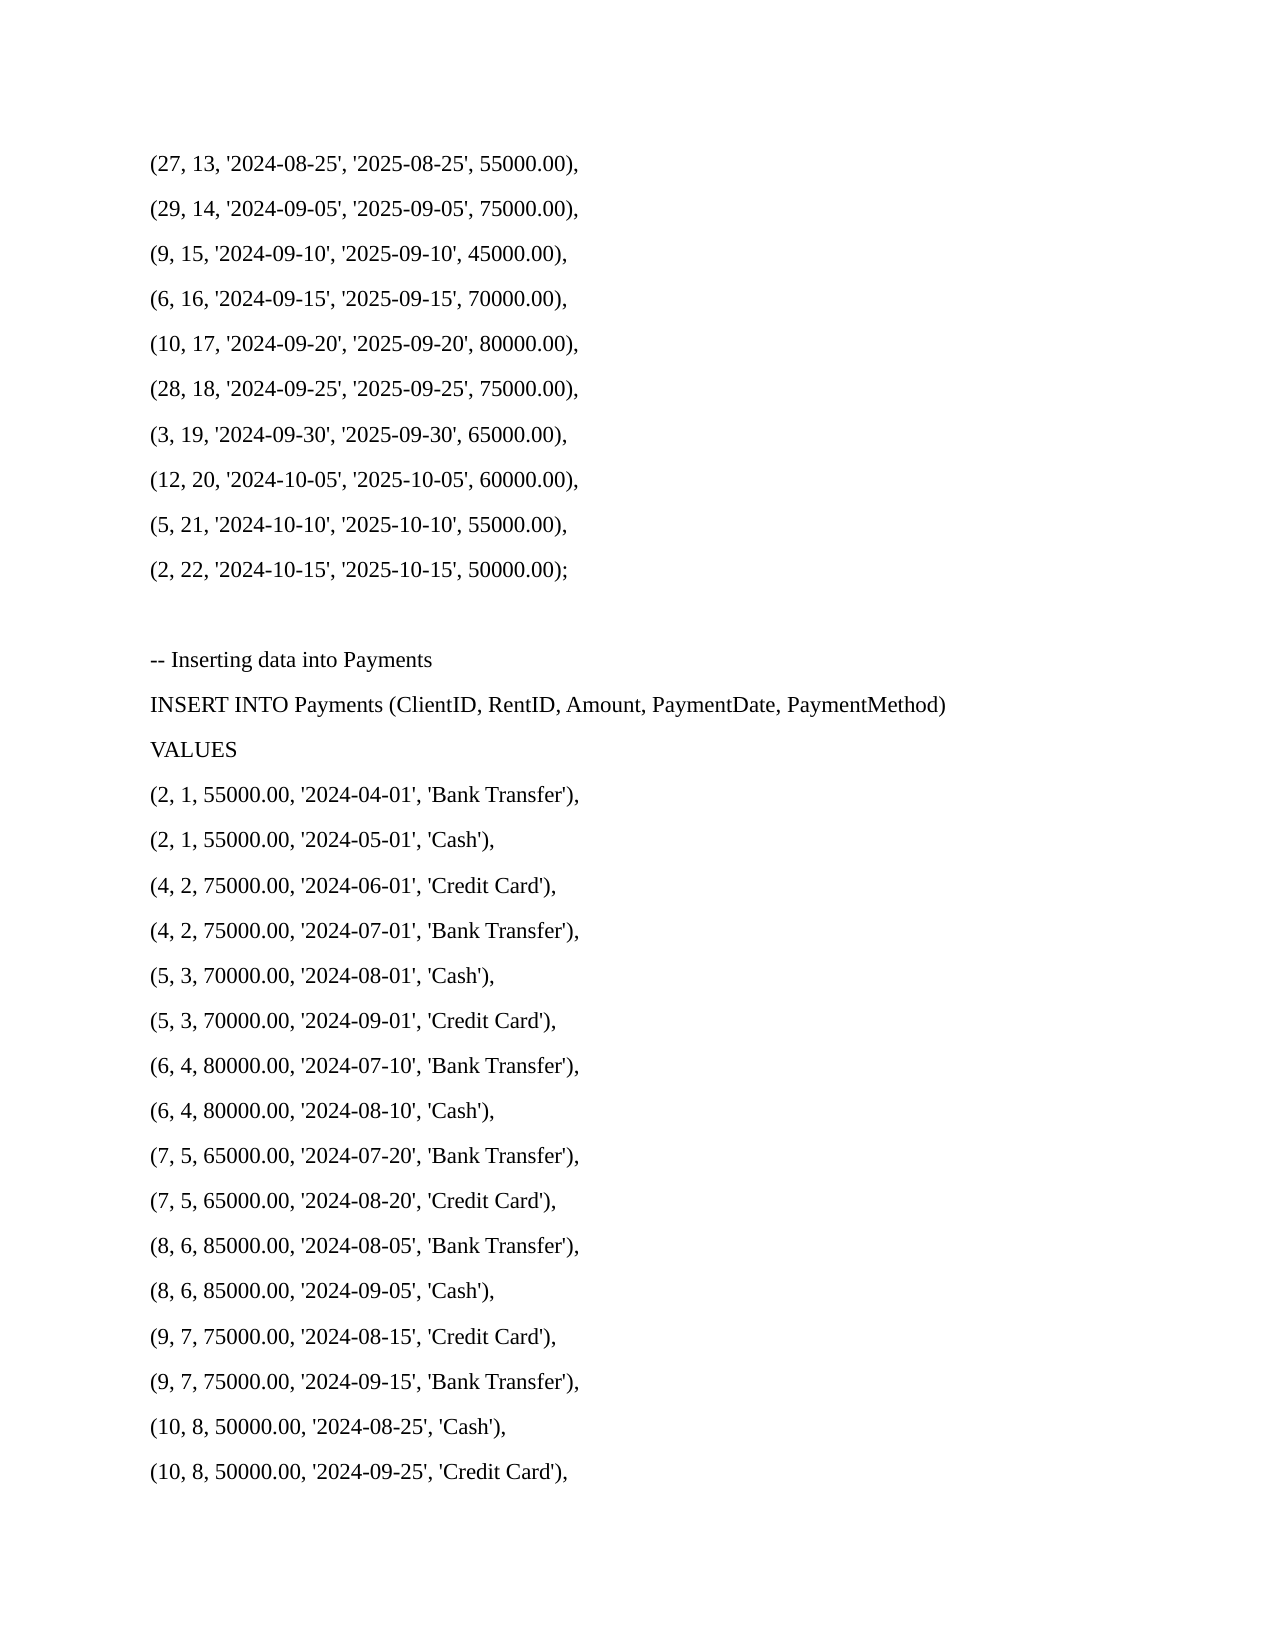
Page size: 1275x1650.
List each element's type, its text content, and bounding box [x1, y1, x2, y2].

text (27, 13, '2024-08-25', '2025-08-25', 55000.00), [150, 150, 1125, 176]
text (28, 18, '2024-09-25', '2025-09-25', 75000.00), [150, 376, 1125, 402]
text (9, 15, '2024-09-10', '2025-09-10', 45000.00), [150, 240, 1125, 267]
text (5, 21, '2024-10-10', '2025-10-10', 55000.00), [150, 511, 1125, 537]
text VALUES [150, 736, 1125, 763]
text (5, 3, 70000.00, '2024-08-01', 'Cash'), [150, 962, 1125, 988]
text (6, 4, 80000.00, '2024-07-10', 'Bank Transfer'), [150, 1052, 1125, 1078]
text (10, 8, 50000.00, '2024-08-25', 'Cash'), [150, 1413, 1125, 1439]
text (8, 6, 85000.00, '2024-08-05', 'Bank Transfer'), [150, 1232, 1125, 1259]
text INSERT INTO Payments (ClientID, RentID, Amount, PaymentDate, PaymentMethod) [150, 691, 1125, 718]
text (6, 16, '2024-09-15', '2025-09-15', 70000.00), [150, 285, 1125, 312]
text (7, 5, 65000.00, '2024-08-20', 'Credit Card'), [150, 1187, 1125, 1214]
text (10, 8, 50000.00, '2024-09-25', 'Credit Card'), [150, 1458, 1125, 1484]
text -- Inserting data into Payments [150, 646, 1125, 672]
text (10, 17, '2024-09-20', '2025-09-20', 80000.00), [150, 330, 1125, 357]
text (4, 2, 75000.00, '2024-06-01', 'Credit Card'), [150, 872, 1125, 898]
text (2, 22, '2024-10-15', '2025-10-15', 50000.00); [150, 556, 1125, 582]
text (8, 6, 85000.00, '2024-09-05', 'Cash'), [150, 1278, 1125, 1304]
text (2, 1, 55000.00, '2024-05-01', 'Cash'), [150, 827, 1125, 853]
text (3, 19, '2024-09-30', '2025-09-30', 65000.00), [150, 421, 1125, 447]
text (4, 2, 75000.00, '2024-07-01', 'Bank Transfer'), [150, 917, 1125, 943]
text (7, 5, 65000.00, '2024-07-20', 'Bank Transfer'), [150, 1142, 1125, 1169]
text (2, 1, 55000.00, '2024-04-01', 'Bank Transfer'), [150, 781, 1125, 808]
text (9, 7, 75000.00, '2024-08-15', 'Credit Card'), [150, 1323, 1125, 1349]
text (29, 14, '2024-09-05', '2025-09-05', 75000.00), [150, 195, 1125, 221]
text (12, 20, '2024-10-05', '2025-10-05', 60000.00), [150, 466, 1125, 492]
text (9, 7, 75000.00, '2024-09-15', 'Bank Transfer'), [150, 1368, 1125, 1394]
text (6, 4, 80000.00, '2024-08-10', 'Cash'), [150, 1097, 1125, 1123]
text (5, 3, 70000.00, '2024-09-01', 'Credit Card'), [150, 1007, 1125, 1033]
